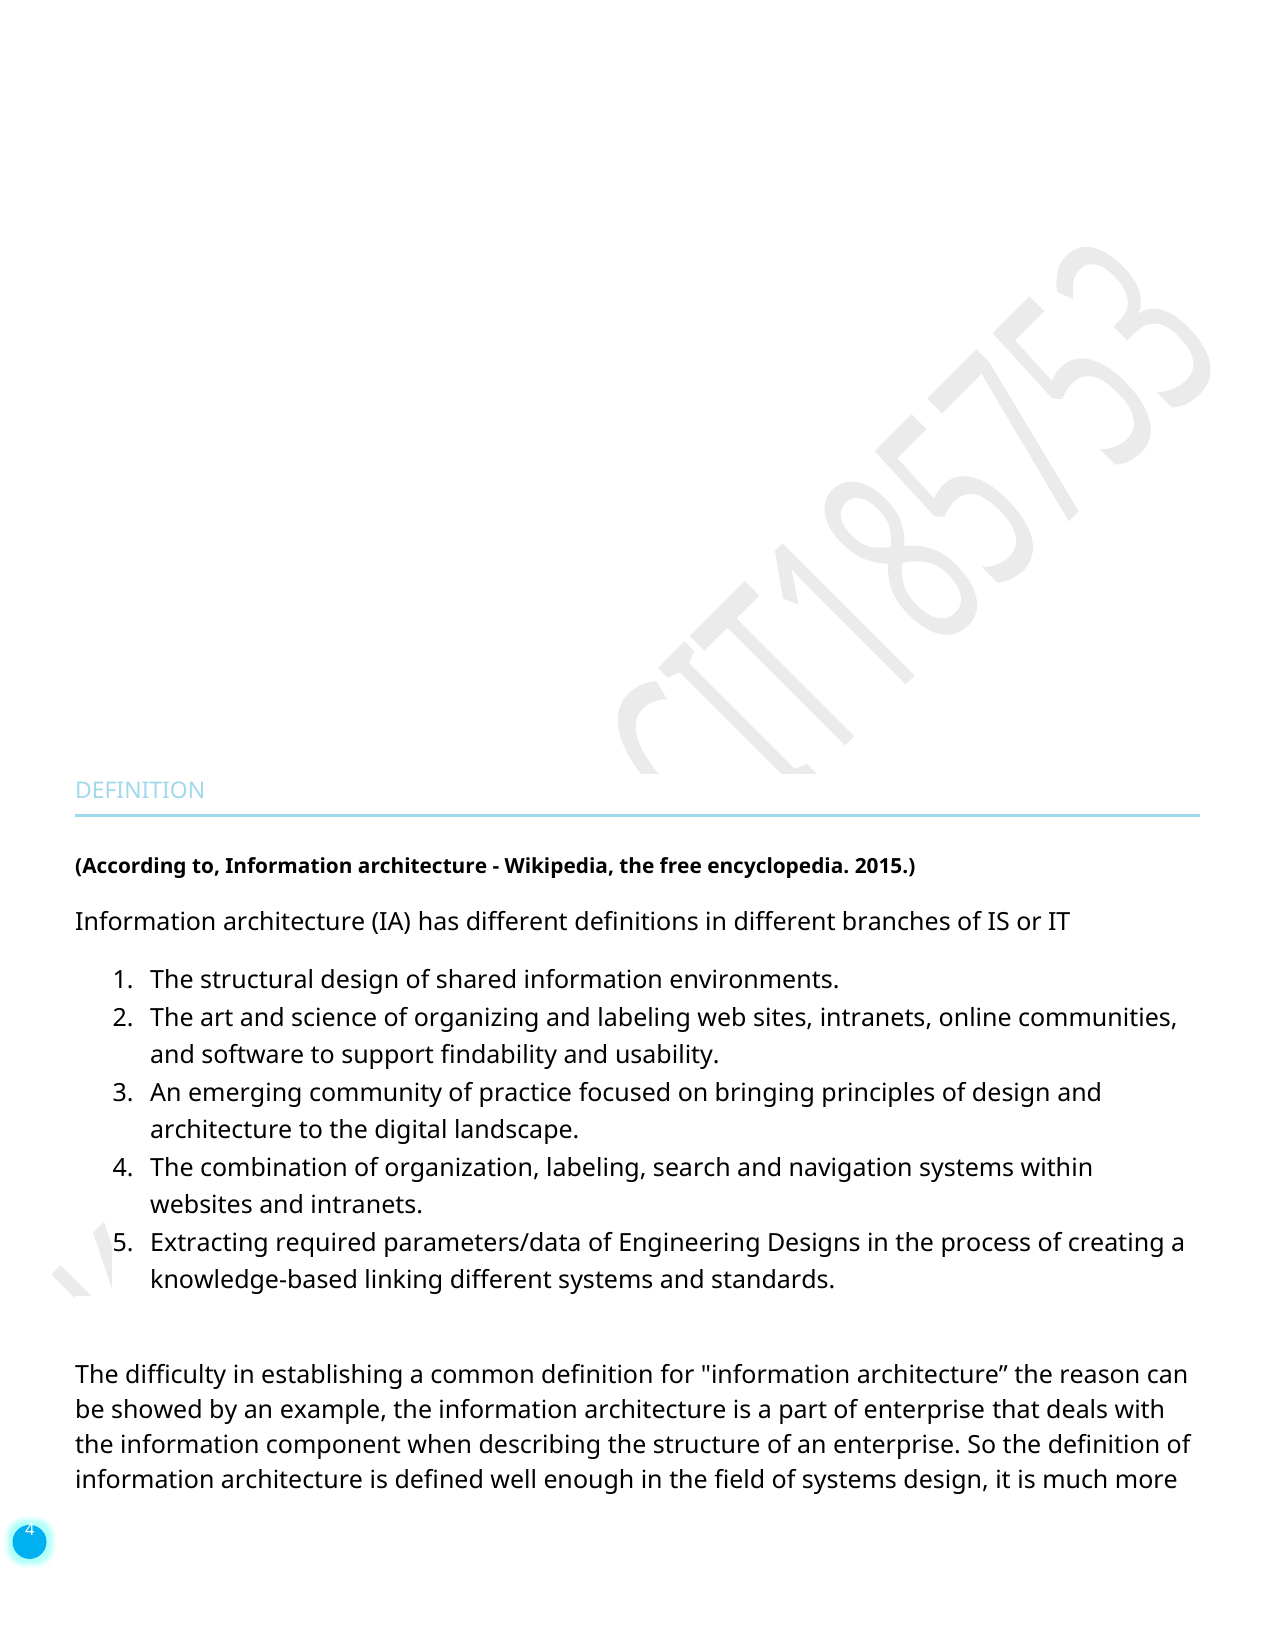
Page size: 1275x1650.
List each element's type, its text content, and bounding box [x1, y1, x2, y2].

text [75, 1356, 1200, 1496]
list Extracting required parameters/data of Engineering Designs in the process of creating a knowledge-based linking different systems and standards. [112, 1221, 1200, 1296]
list An emerging community of practice focused on bringing principles of design and architecture to the digital landscape. [112, 1071, 1200, 1146]
text (According to, Information architecture - Wikipedia, the free encyclopedia. 2015.) [75, 842, 1200, 879]
subtitle Definition [75, 774, 1200, 814]
list The combination of organization, labeling, search and navigation systems within websites and intranets. [112, 1146, 1200, 1221]
list The structural design of shared information environments. [112, 958, 1200, 996]
text Information architecture (IA) has different definitions in different branches of IS or IT [75, 900, 1200, 938]
list The art and science of organizing and labeling web sites, intranets, online communities, and software to support findability and usability. [112, 996, 1200, 1071]
